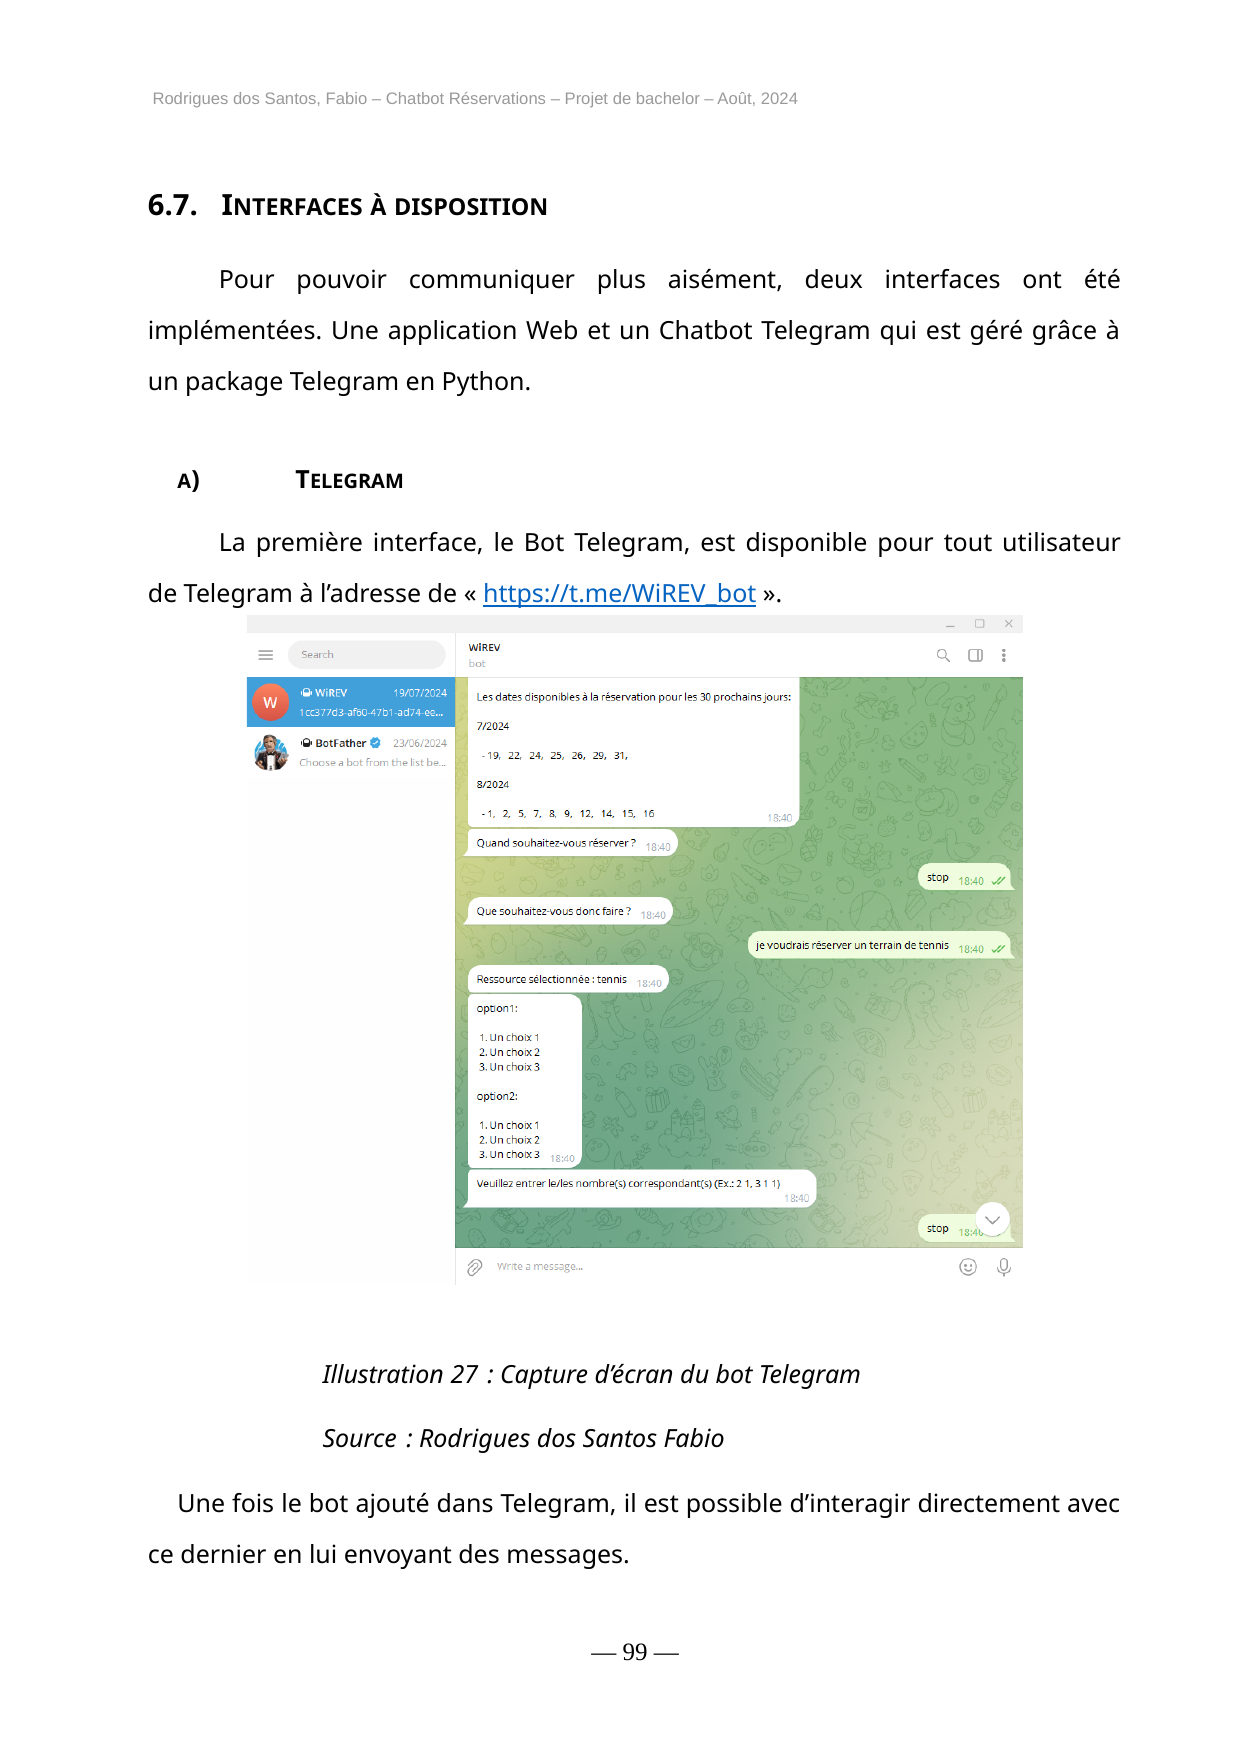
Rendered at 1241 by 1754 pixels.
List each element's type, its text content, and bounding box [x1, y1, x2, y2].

picture [246, 615, 1023, 1285]
subtitle Interfaces à disposition [148, 184, 1122, 224]
subtitle Telegram [177, 462, 1122, 496]
text Pour pouvoir communiquer plus aisément, deux interfaces ont été implémentées. Une application Web et un Chatbot Telegram qui est géré grâce à un package Telegram en Python. [148, 262, 1122, 398]
text La première interface, le Bot Telegram, est disponible pour tout utilisateur de Telegram à l’adresse de « https://t.me/WiREV_bot ». [148, 525, 1122, 610]
